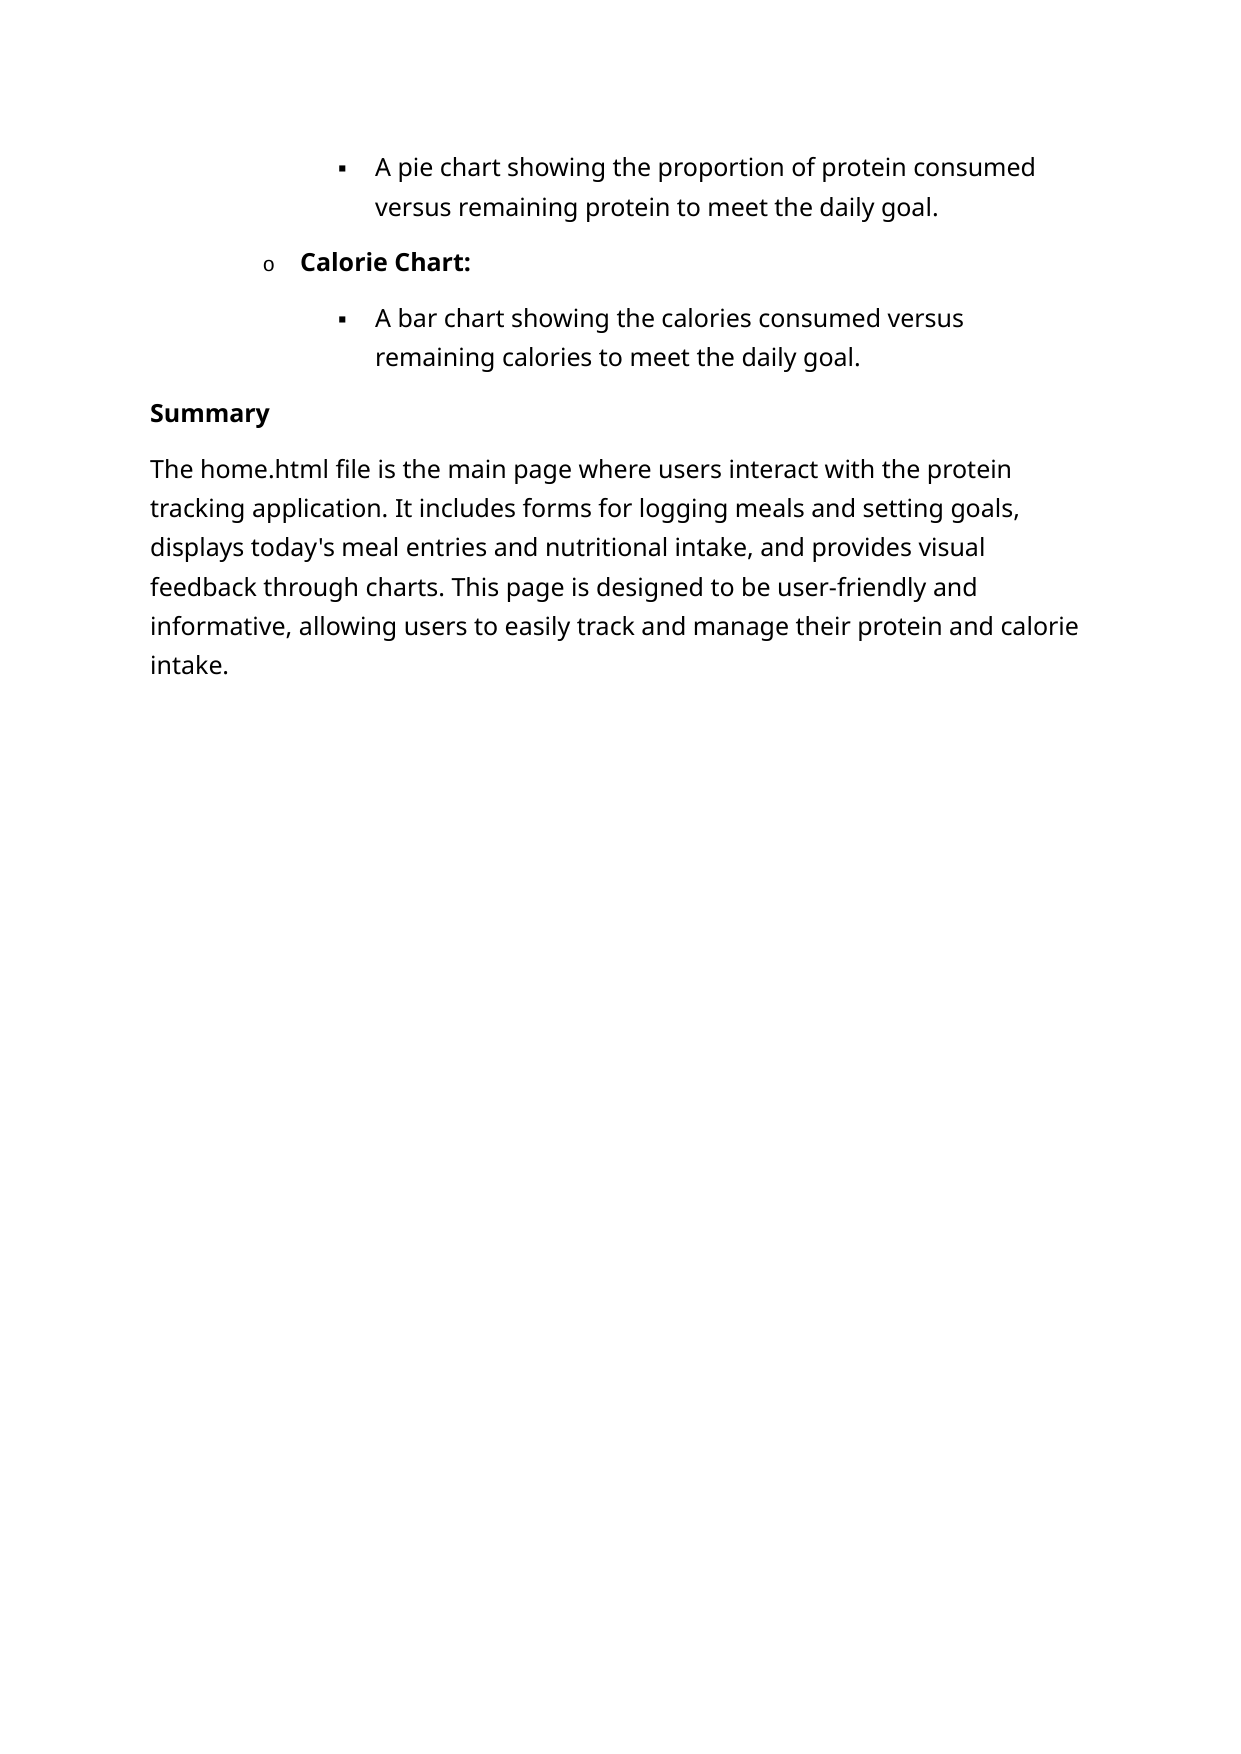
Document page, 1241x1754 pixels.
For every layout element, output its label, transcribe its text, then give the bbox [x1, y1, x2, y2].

list A bar chart showing the calories consumed versus remaining calories to meet the daily goal. [337, 301, 1090, 374]
text Summary [150, 396, 1090, 430]
text The home.html file is the main page where users interact with the protein tracking application. It includes forms for logging meals and setting goals, displays today's meal entries and nutritional intake, and provides visual feedback through charts. This page is designed to be user-friendly and informative, allowing users to easily track and manage their protein and calorie intake. [150, 452, 1090, 682]
list Calorie Chart: [262, 245, 1090, 279]
list A pie chart showing the proportion of protein consumed versus remaining protein to meet the daily goal. [337, 150, 1090, 223]
